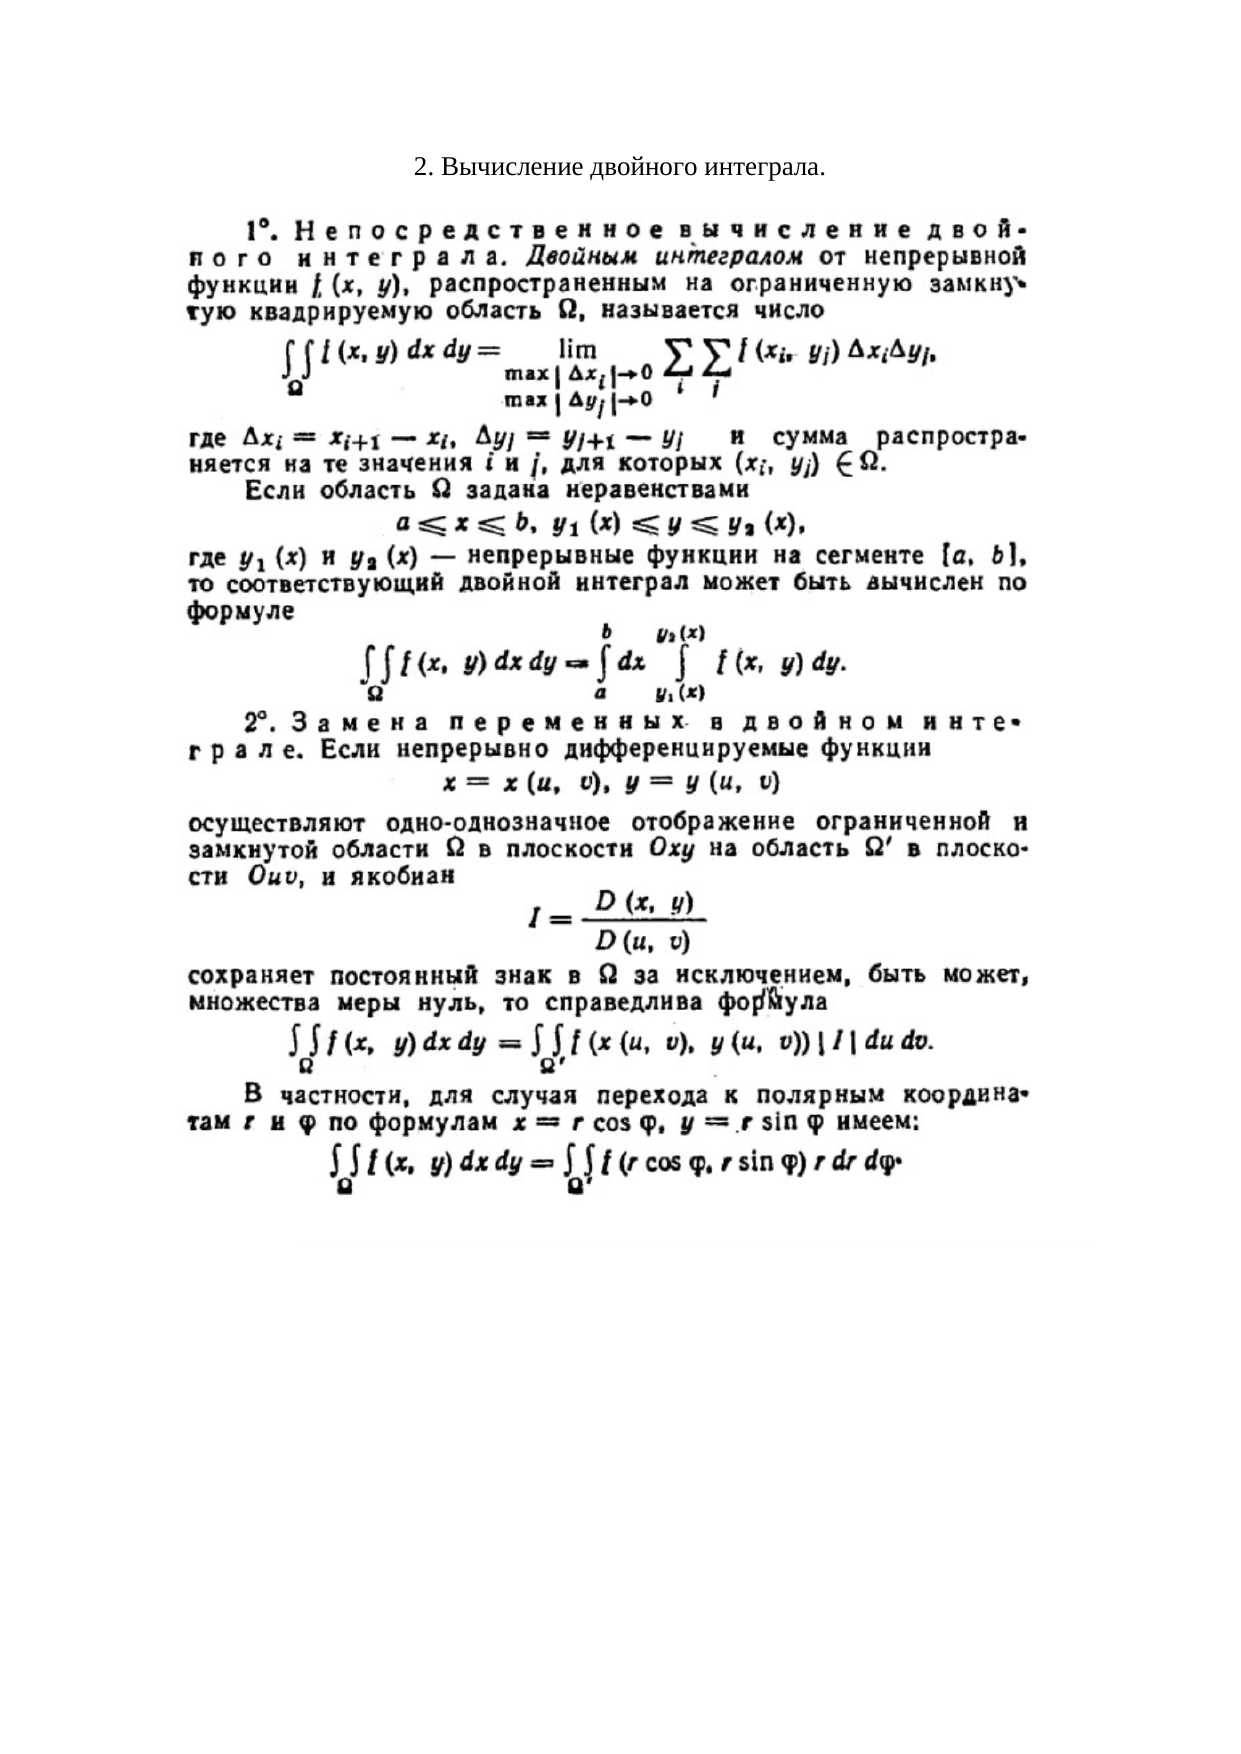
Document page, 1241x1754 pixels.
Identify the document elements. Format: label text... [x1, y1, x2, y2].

picture [150, 185, 1091, 1244]
text 2. Вычисление двойного интеграла. [150, 150, 1090, 181]
